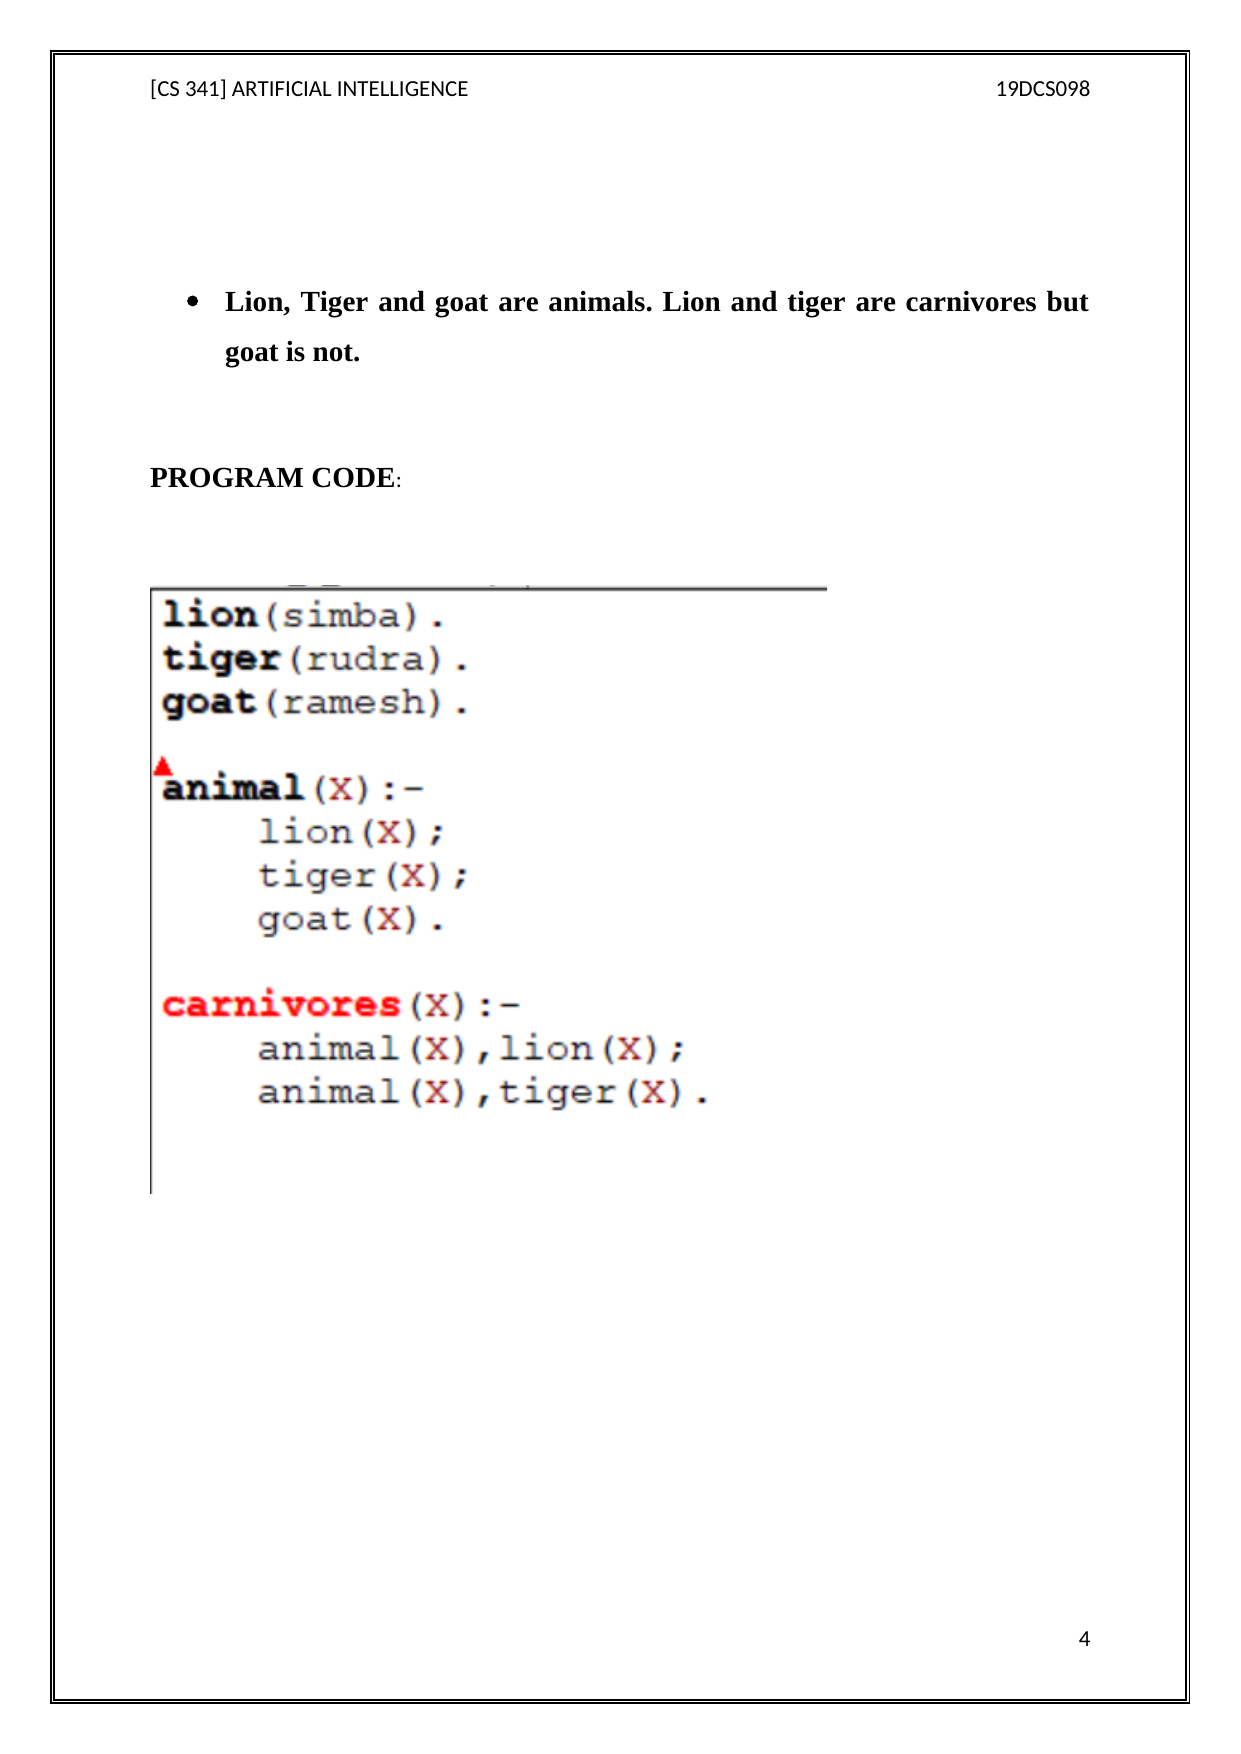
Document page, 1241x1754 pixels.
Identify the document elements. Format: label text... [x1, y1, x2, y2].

text PROGRAM CODE: [150, 460, 1090, 493]
picture [150, 585, 828, 1194]
list Lion, Tiger and goat are animals. Lion and tiger are carnivores but goat is not. [187, 284, 1090, 368]
